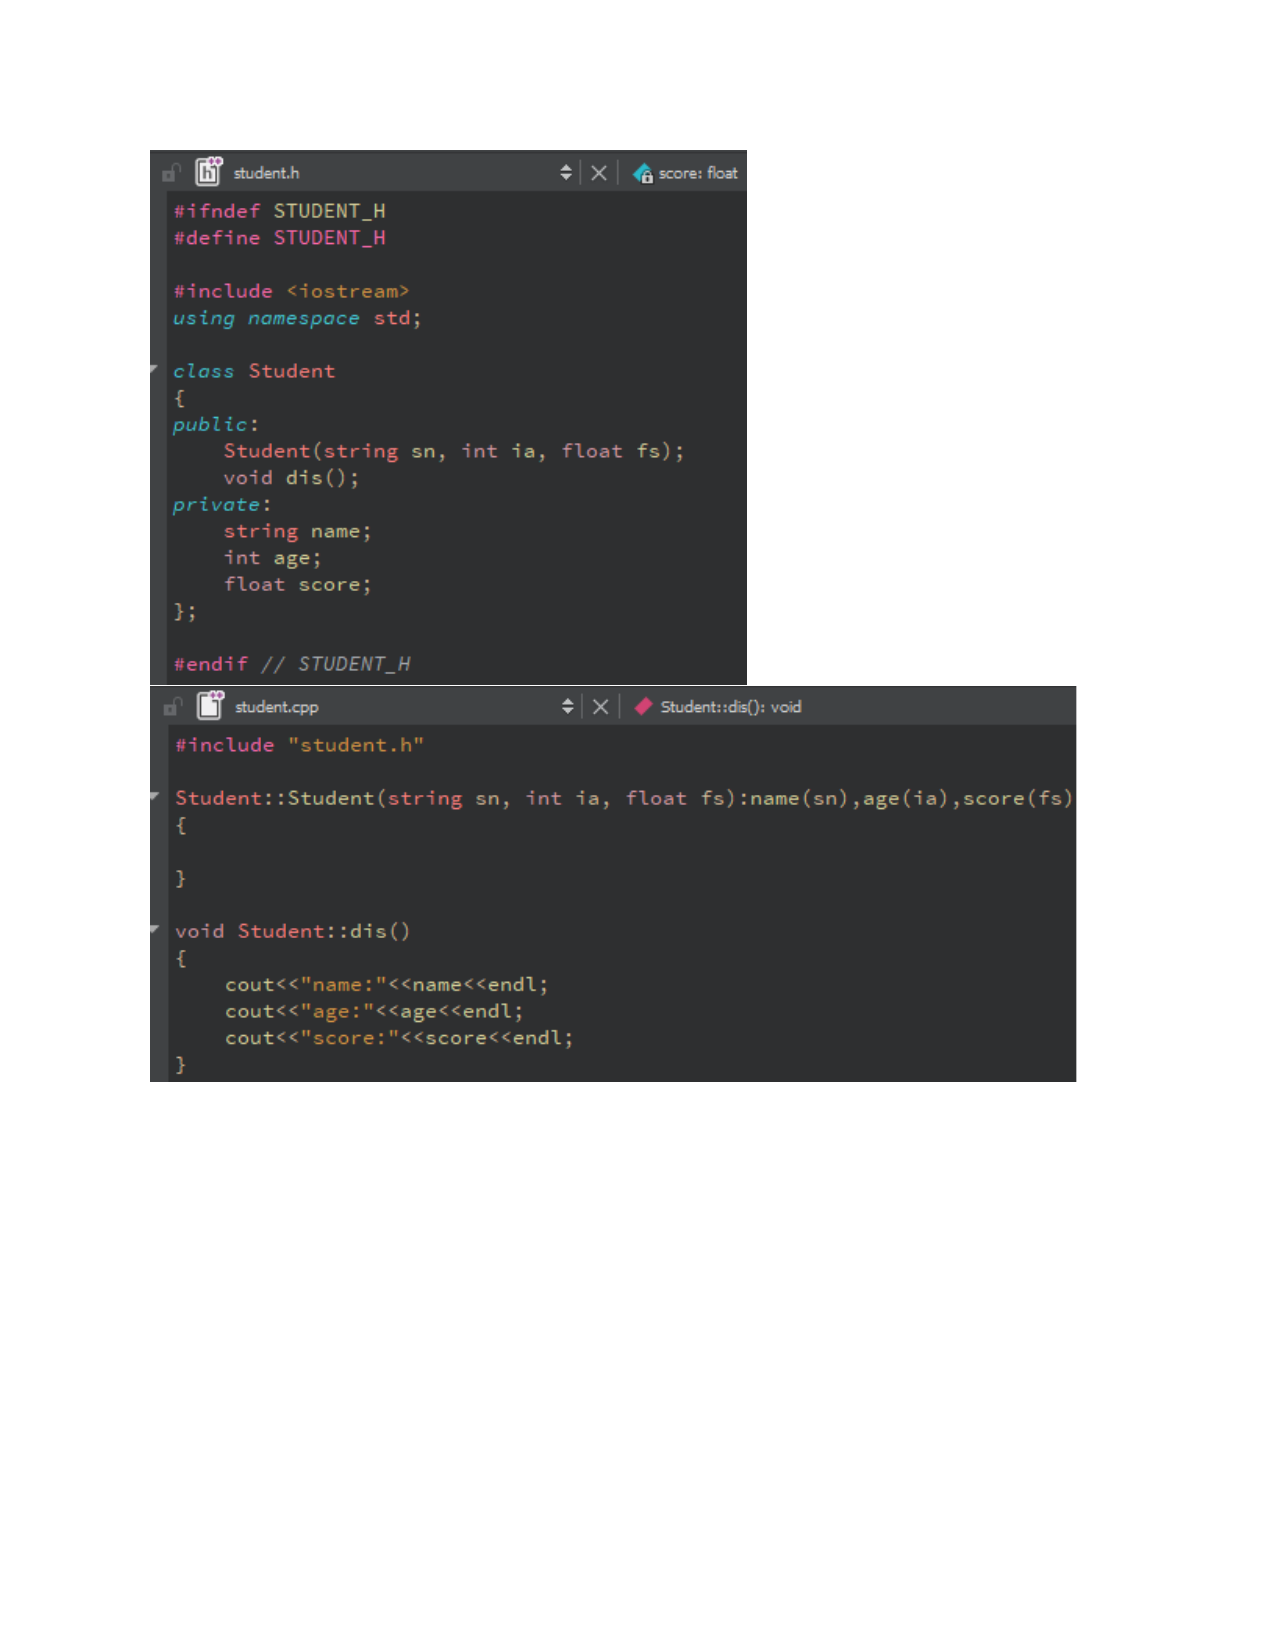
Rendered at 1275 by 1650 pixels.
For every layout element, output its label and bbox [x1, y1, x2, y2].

picture [150, 686, 1077, 1082]
picture [150, 150, 747, 685]
